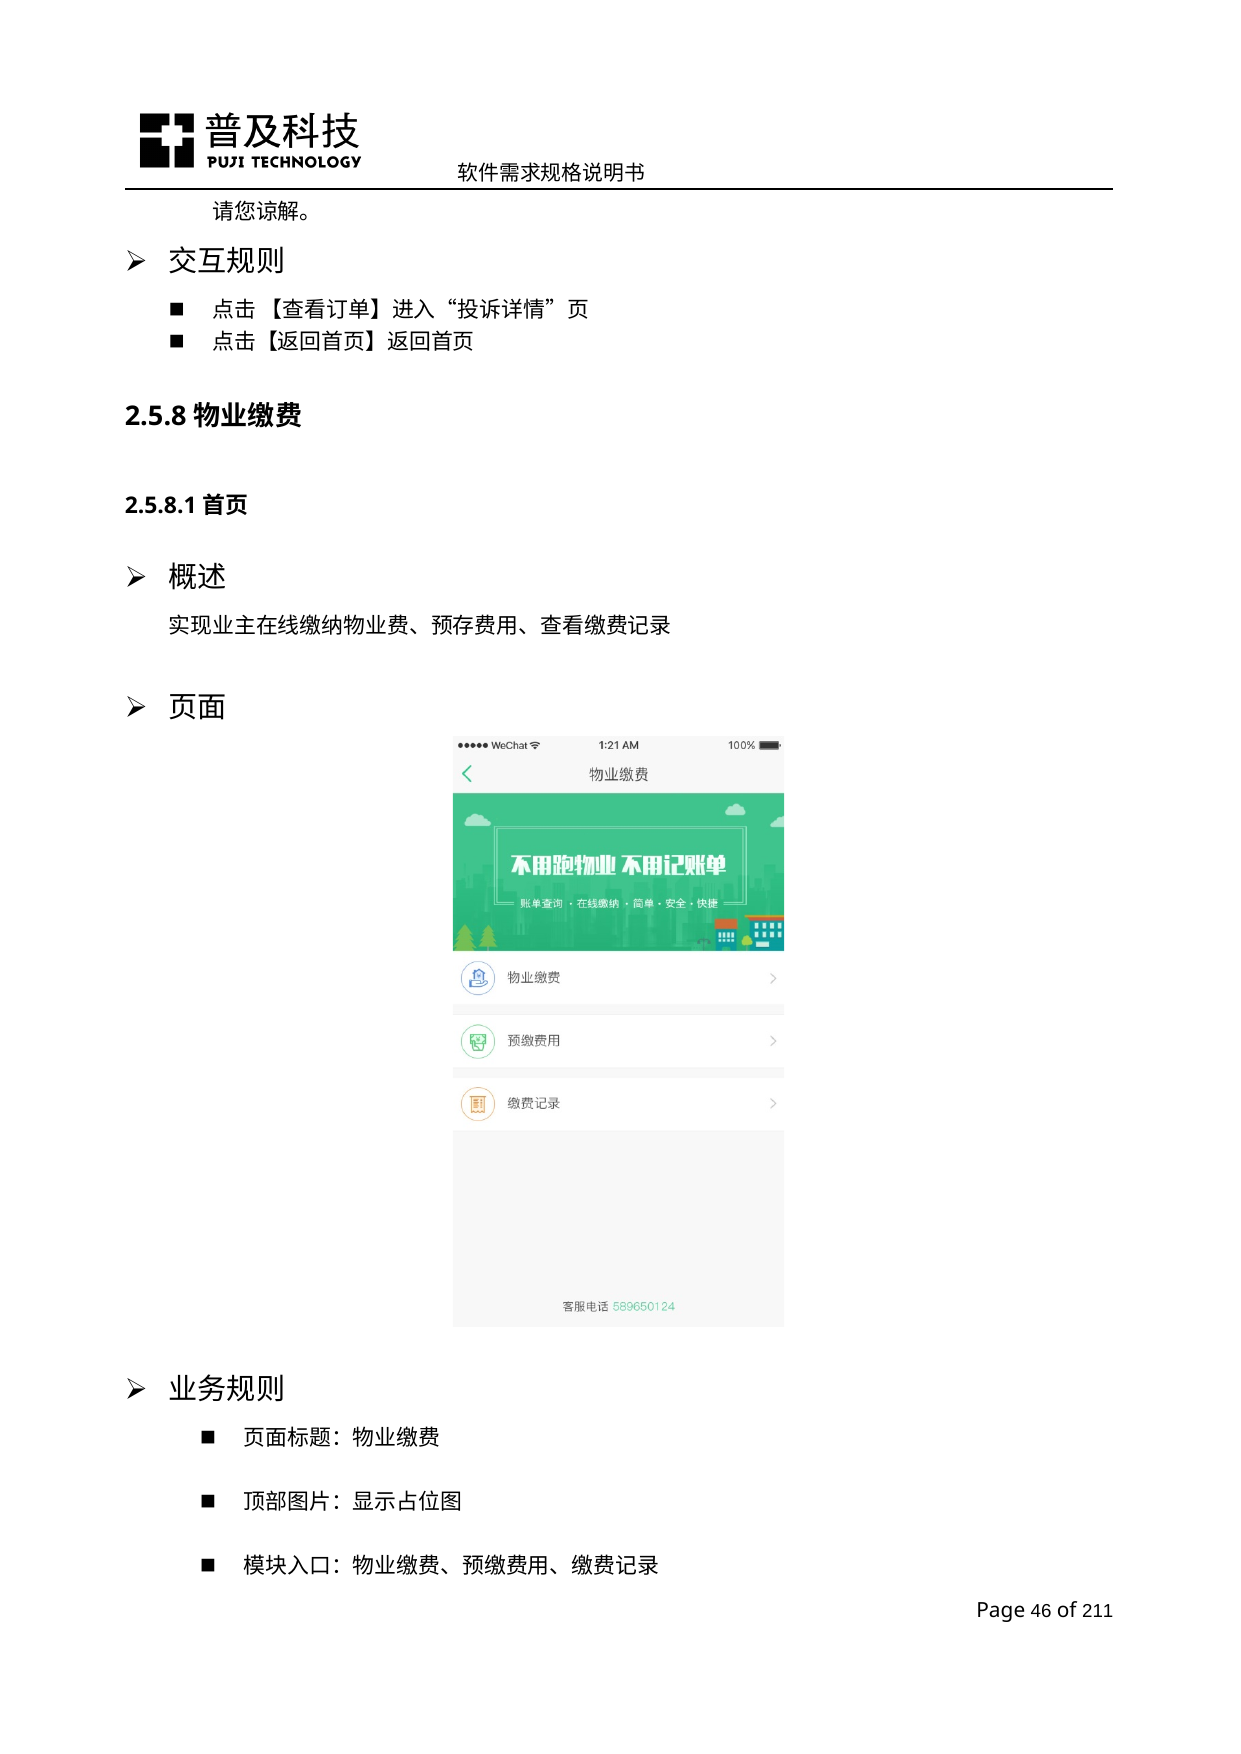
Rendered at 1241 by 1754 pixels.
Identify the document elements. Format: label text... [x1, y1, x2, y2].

list 模块入口：物业缴费、预缴费用、缴费记录 [199, 1548, 1113, 1580]
picture [452, 736, 785, 1327]
subtitle 首页 [124, 471, 1113, 536]
list 点击 【查看订单】进入“投诉详情”页 [168, 291, 1113, 324]
text 实现业主在线缴纳物业费、预存费用、查看缴费记录 [168, 608, 1113, 640]
subtitle 物业缴费 [124, 381, 1113, 446]
list 点击【返回首页】返回首页 [168, 324, 1113, 356]
list 提示文案：您可以在“我的-我的投诉“中查看处理进程，必要情况下我们将派人与您联系，请您谅解。 [168, 194, 1113, 226]
list 页面标题：物业缴费 [199, 1419, 1113, 1452]
list 概述 [124, 543, 1113, 608]
list 顶部图片：显示占位图 [199, 1483, 1113, 1516]
picture [124, 103, 365, 180]
list 交互规则 [124, 226, 1113, 291]
list 页面 [124, 672, 1113, 737]
list 业务规则 [124, 1354, 1113, 1419]
